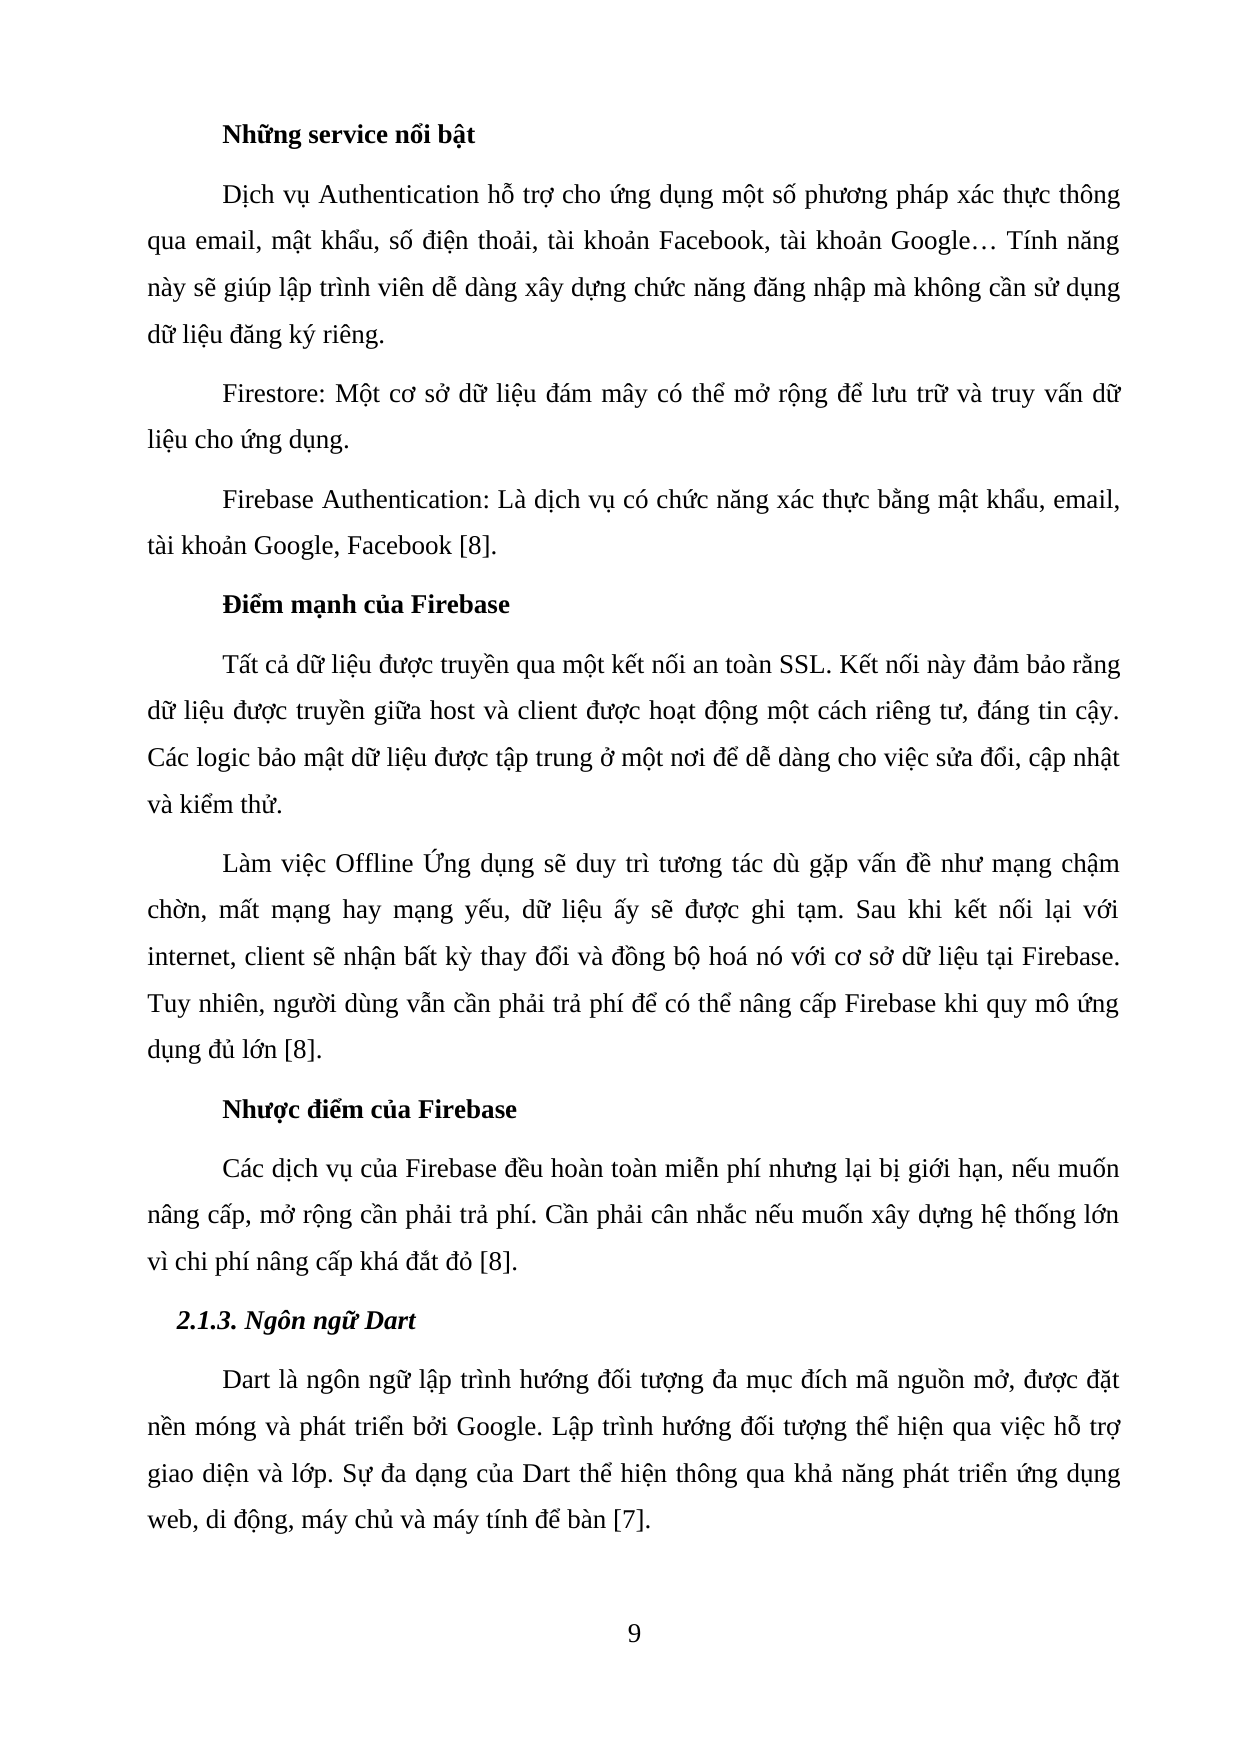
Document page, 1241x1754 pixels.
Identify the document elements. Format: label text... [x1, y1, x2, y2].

text Nhược điểm của Firebase [147, 1093, 1122, 1124]
text Firebase Authentication: Là dịch vụ có chức năng xác thực bằng mật khẩu, email, tài khoản Google, Facebook [8]. [147, 483, 1122, 561]
text Tất cả dữ liệu được truyền qua một kết nối an toàn SSL. Kết nối này đảm bảo rằng dữ liệu được truyền giữa host và client được hoạt động một cách riêng tư, đáng tin cậy. Các logic bảo mật dữ liệu được tập trung ở một nơi để dễ dàng cho việc sửa đổi, cập nhật và kiểm thử. [147, 648, 1122, 819]
text Firestore: Một cơ sở dữ liệu đám mây có thể mở rộng để lưu trữ và truy vấn dữ liệu cho ứng dụng. [147, 377, 1122, 455]
text Các dịch vụ của Firebase đều hoàn toàn miễn phí nhưng lại bị giới hạn, nếu muốn nâng cấp, mở rộng cần phải trả phí. Cần phải cân nhắc nếu muốn xây dựng hệ thống lớn vì chi phí nâng cấp khá đắt đỏ [8]. [147, 1152, 1122, 1276]
text Dịch vụ Authentication hỗ trợ cho ứng dụng một số phương pháp xác thực thông qua email, mật khẩu, số điện thoải, tài khoản Facebook, tài khoản Google… Tính năng này sẽ giúp lập trình viên dễ dàng xây dựng chức năng đăng nhập mà không cần sử dụng dữ liệu đăng ký riêng. [147, 178, 1122, 349]
text Những service nổi bật [147, 118, 1122, 150]
text Điểm mạnh của Firebase [147, 588, 1122, 620]
text Làm việc Offline Ứng dụng sẽ duy trì tương tác dù gặp vấn đề như mạng chậm chờn, mất mạng hay mạng yếu, dữ liệu ấy sẽ được ghi tạm. Sau khi kết nối lại với internet, client sẽ nhận bất kỳ thay đổi và đồng bộ hoá nó với cơ sở dữ liệu tại Firebase. Tuy nhiên, người dùng vẫn cần phải trả phí để có thể nâng cấp Firebase khi quy mô ứng dụng đủ lớn [8]. [147, 847, 1122, 1065]
text Dart là ngôn ngữ lập trình hướng đối tượng đa mục đích mã nguồn mở, được đặt nền móng và phát triển bởi Google. Lập trình hướng đối tượng thể hiện qua việc hỗ trợ giao diện và lớp. Sự đa dạng của Dart thể hiện thông qua khả năng phát triển ứng dụng web, di động, máy chủ và máy tính để bàn [7]. [147, 1363, 1122, 1535]
subtitle Ngôn ngữ Dart [177, 1304, 1122, 1336]
